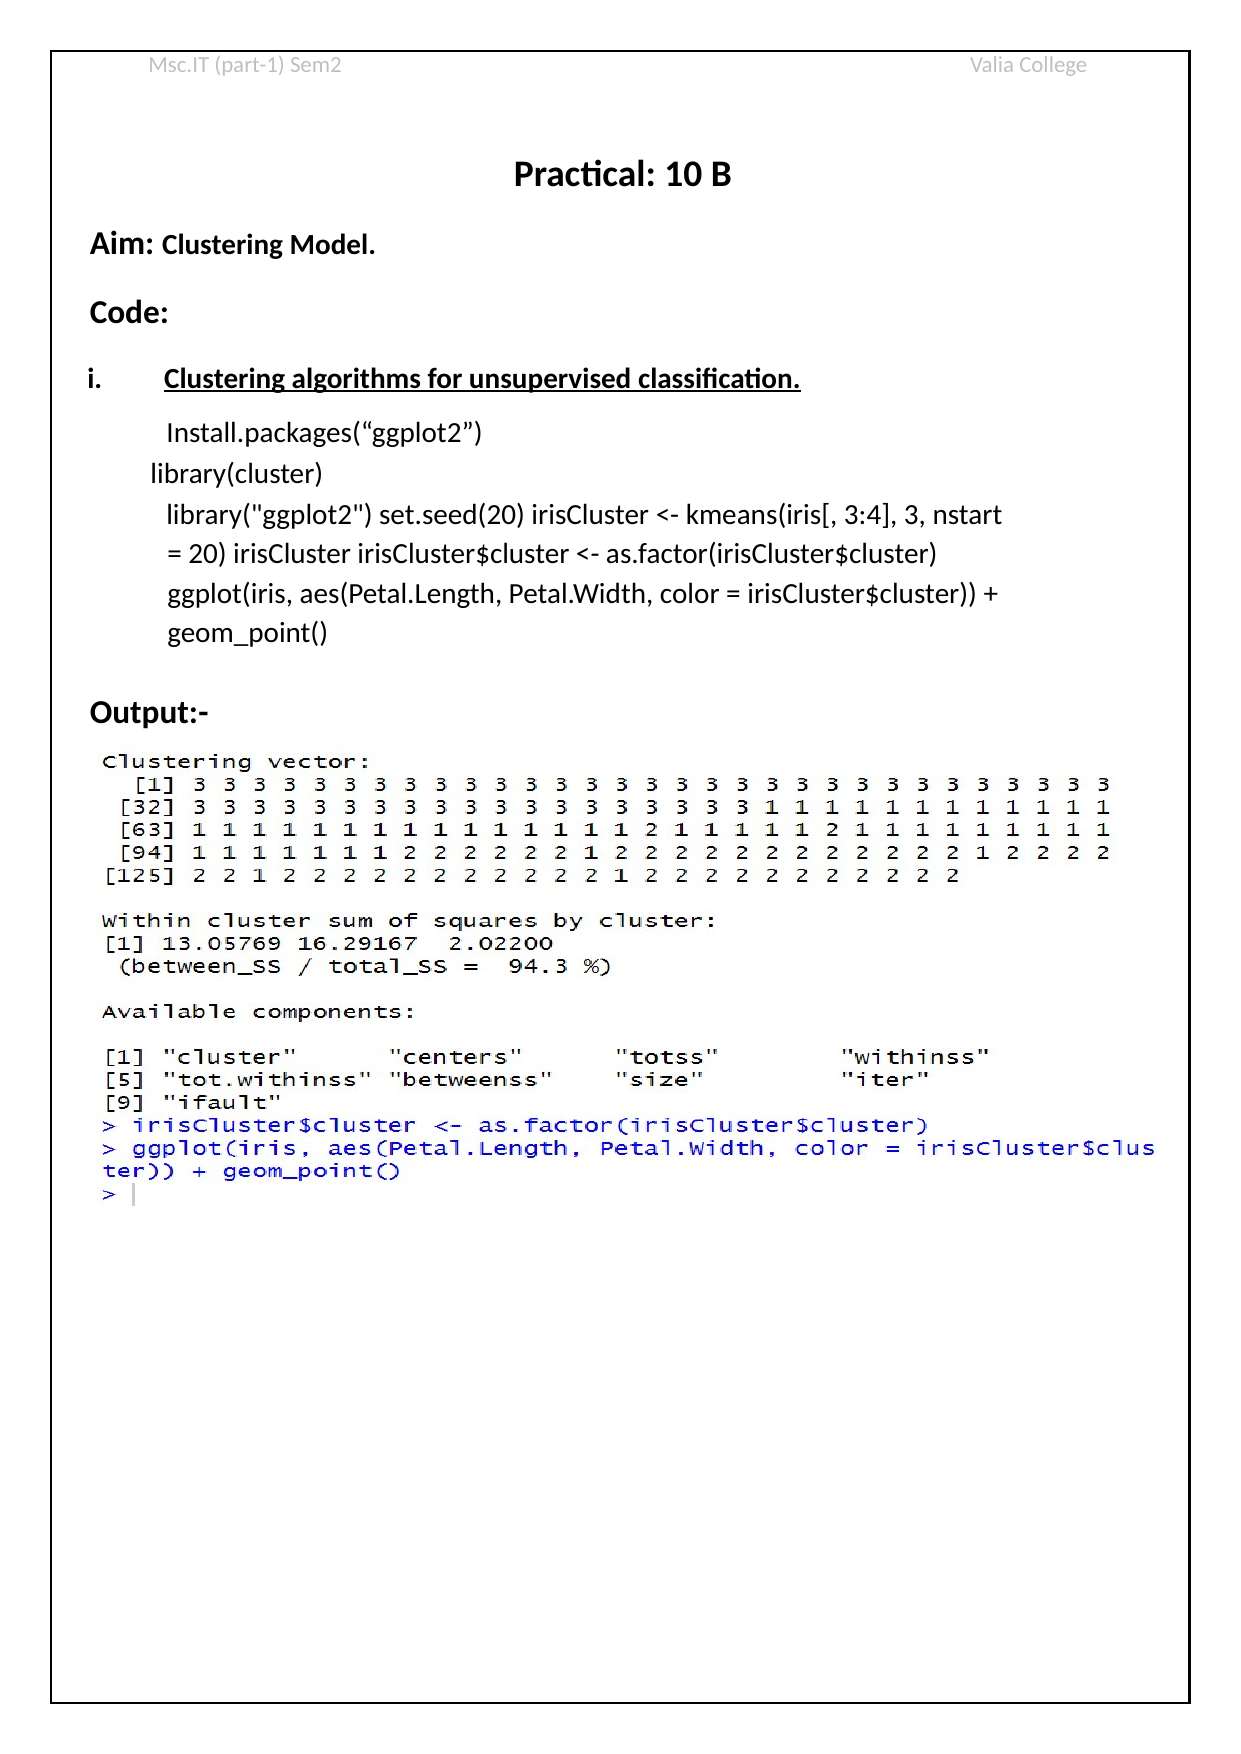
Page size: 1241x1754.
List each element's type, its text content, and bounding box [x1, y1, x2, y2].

text Install.packages(“ggplot2”) library(cluster) [150, 414, 666, 491]
text Code: [89, 291, 1163, 332]
picture [97, 744, 1156, 1209]
text Output:- [89, 691, 1163, 732]
text i. Clustering algorithms for unsupervised classification. [53, 360, 1163, 395]
text library("ggplot2") set.seed(20) irisCluster <- kmeans(iris[, 3:4], 3, nstart = 20) irisCluster irisCluster$cluster <- as.factor(irisCluster$cluster) ggplot(iris, aes(Petal.Length, Petal.Width, color = irisCluster$cluster)) + geom_point() [166, 496, 1003, 650]
subtitle Practical: 10 B [82, 150, 1163, 196]
text Aim: Clustering Model. [89, 222, 1163, 263]
